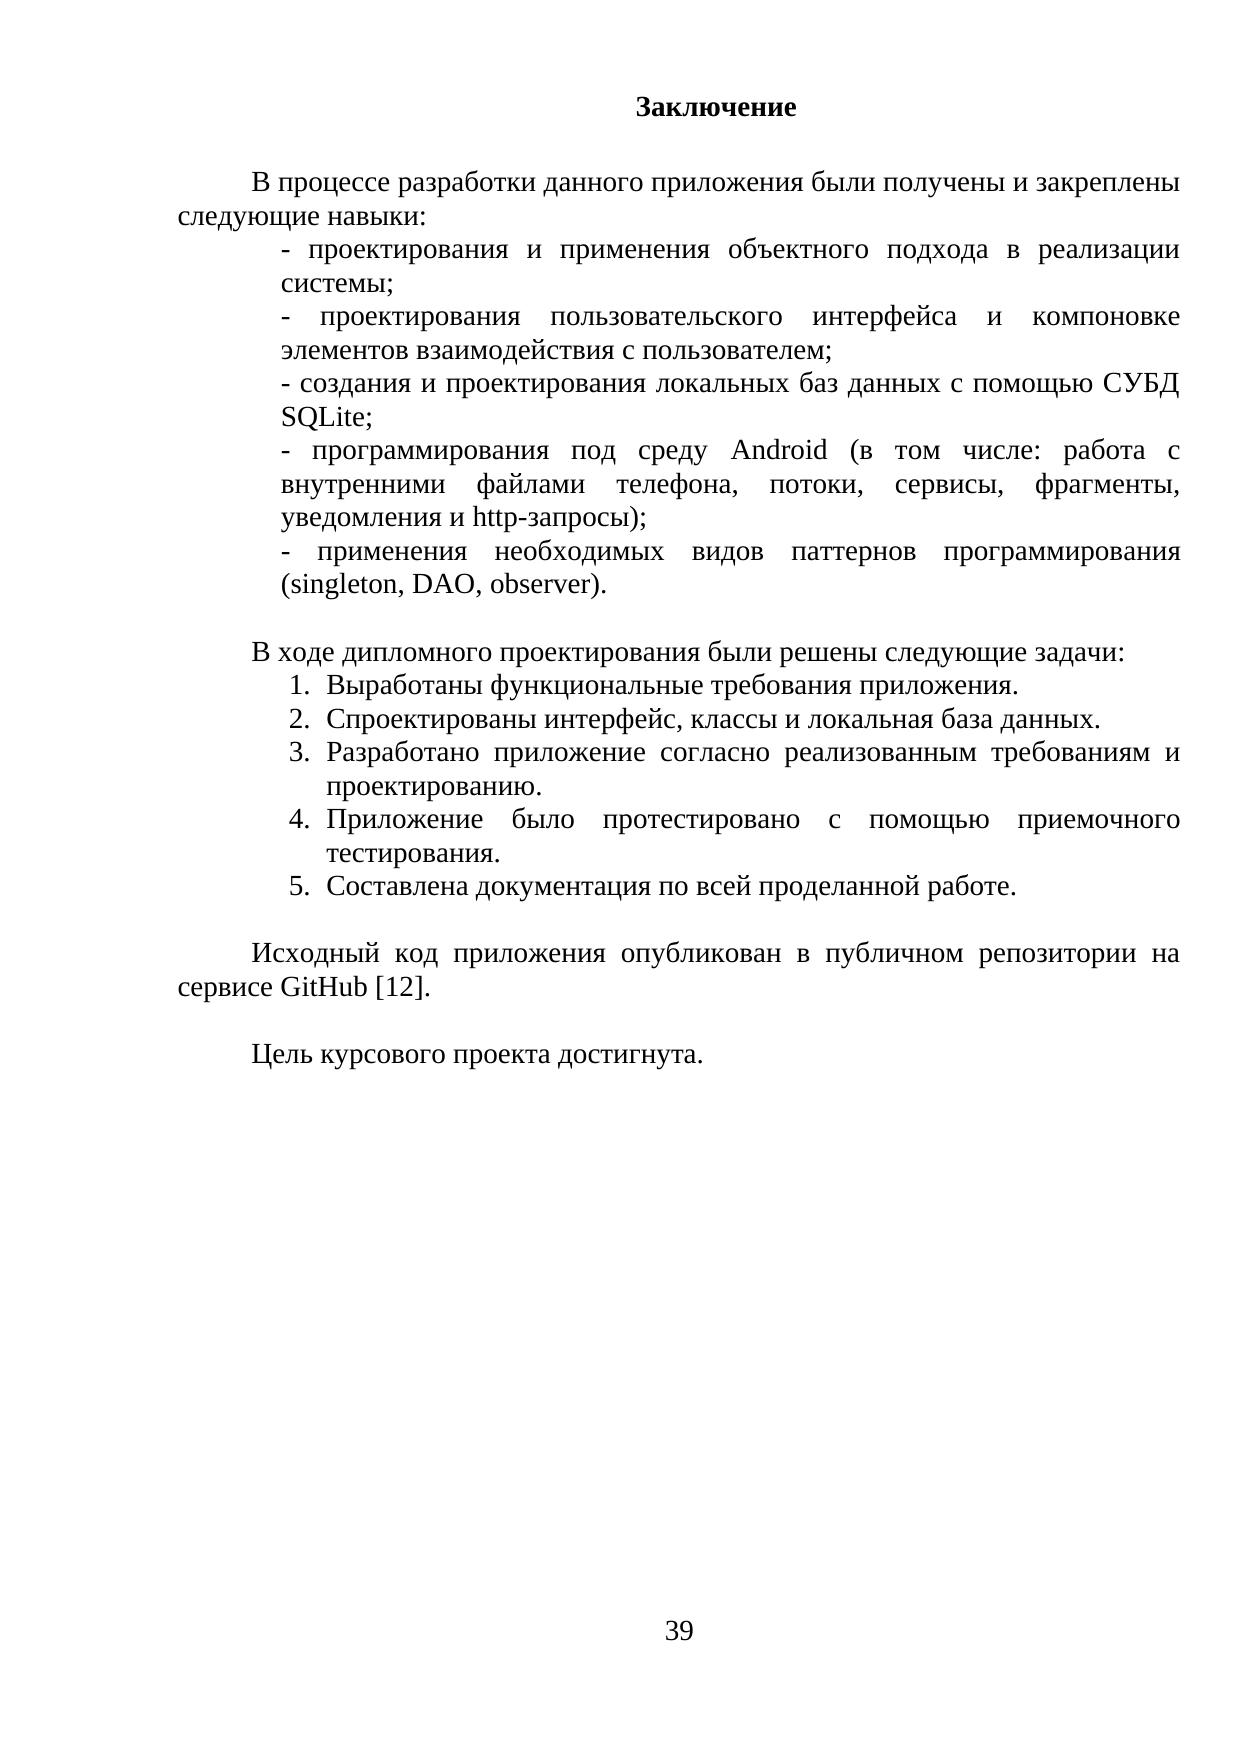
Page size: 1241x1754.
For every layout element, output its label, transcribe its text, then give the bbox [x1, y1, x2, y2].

list - проектирования и применения объектного подхода в реализации системы; [281, 231, 1181, 298]
list - программирования под среду Android (в том числе: работа с внутренними файлами телефона, потоки, сервисы, фрагменты, уведомления и http-запросы); [281, 432, 1181, 533]
list - применения необходимых видов паттернов программирования (singleton, DAO, observer). [281, 533, 1181, 600]
list - проектирования пользовательского интерфейса и компоновке элементов взаимодействия с пользователем; [281, 298, 1181, 365]
text В ходе дипломного проектирования были решены следующие задачи: [177, 634, 1181, 667]
list Приложение было протестировано с помощью приемочного тестирования. [288, 801, 1181, 868]
list Выработаны функциональные требования приложения. [288, 667, 1181, 701]
list Разработано приложение согласно реализованным требованиям и проектированию. [288, 734, 1181, 801]
list Спроектированы интерфейс, классы и локальная база данных. [288, 701, 1181, 734]
list - создания и проектирования локальных баз данных с помощью СУБД SQLite; [281, 365, 1181, 432]
text Цель курсового проекта достигнута. [177, 1036, 1181, 1070]
list Составлена документация по всей проделанной работе. [288, 868, 1181, 902]
text В процессе разработки данного приложения были получены и закреплены следующие навыки: [177, 164, 1181, 231]
text Исходный код приложения опубликован в публичном репозитории на сервисе GitHub [12]. [177, 936, 1181, 1003]
subtitle Заключение [251, 89, 1181, 122]
